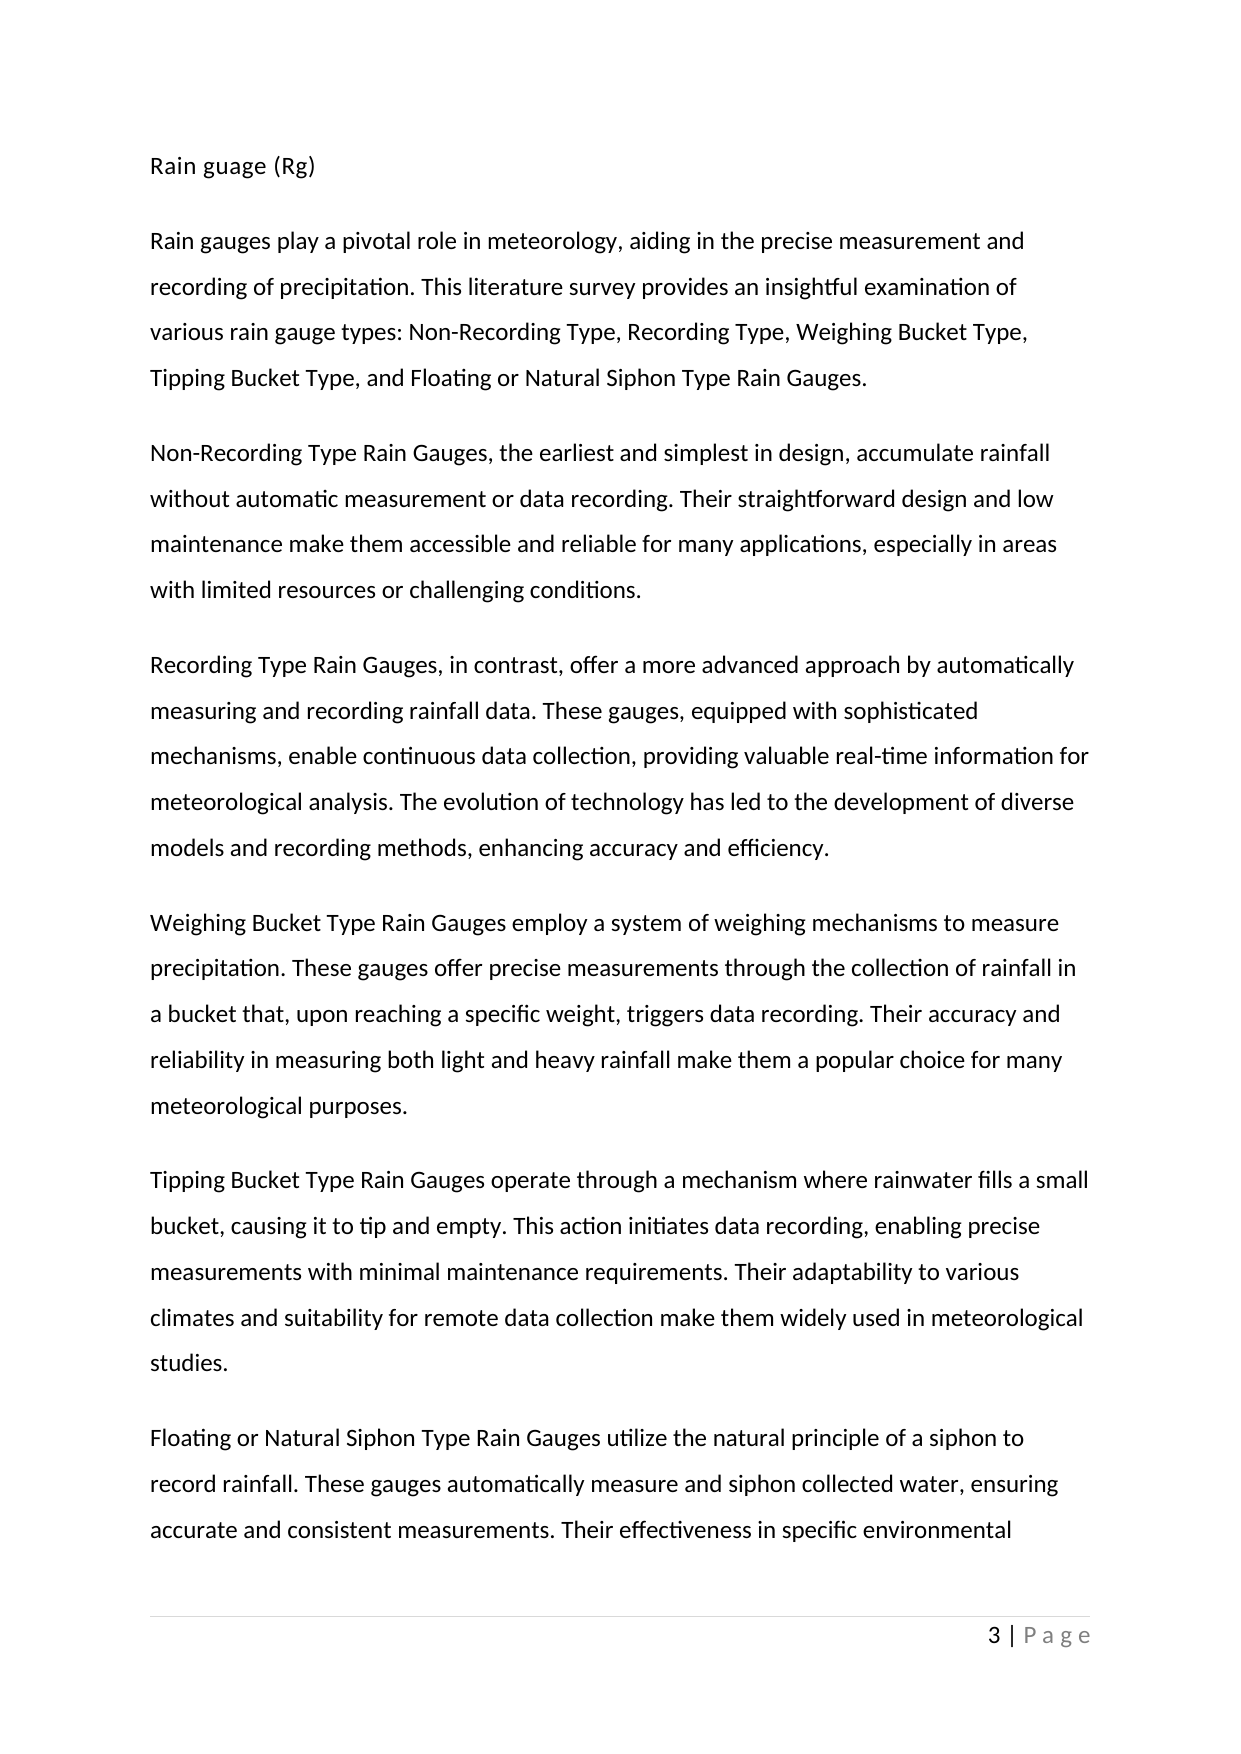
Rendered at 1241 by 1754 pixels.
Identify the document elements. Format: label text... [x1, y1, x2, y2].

text Non-Recording Type Rain Gauges, the earliest and simplest in design, accumulate rainfall without automatic measurement or data recording. Their straightforward design and low maintenance make them accessible and reliable for many applications, especially in areas with limited resources or challenging conditions. [150, 437, 1090, 605]
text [150, 1422, 1090, 1544]
text Rain guage (Rg) [150, 150, 1090, 181]
text Rain gauges play a pivotal role in meteorology, aiding in the precise measurement and recording of precipitation. This literature survey provides an insightful examination of various rain gauge types: Non-Recording Type, Recording Type, Weighing Bucket Type, Tipping Bucket Type, and Floating or Natural Siphon Type Rain Gauges. [150, 225, 1090, 393]
text Recording Type Rain Gauges, in contrast, offer a more advanced approach by automatically measuring and recording rainfall data. These gauges, equipped with sophisticated mechanisms, enable continuous data collection, providing valuable real-time information for meteorological analysis. The evolution of technology has led to the development of diverse models and recording methods, enhancing accuracy and efficiency. [150, 649, 1090, 862]
text Weighing Bucket Type Rain Gauges employ a system of weighing mechanisms to measure precipitation. These gauges offer precise measurements through the collection of rainfall in a bucket that, upon reaching a specific weight, triggers data recording. Their accuracy and reliability in measuring both light and heavy rainfall make them a popular choice for many meteorological purposes. [150, 907, 1090, 1120]
text Tipping Bucket Type Rain Gauges operate through a mechanism where rainwater fills a small bucket, causing it to tip and empty. This action initiates data recording, enabling precise measurements with minimal maintenance requirements. Their adaptability to various climates and suitability for remote data collection make them widely used in meteorological studies. [150, 1165, 1090, 1378]
